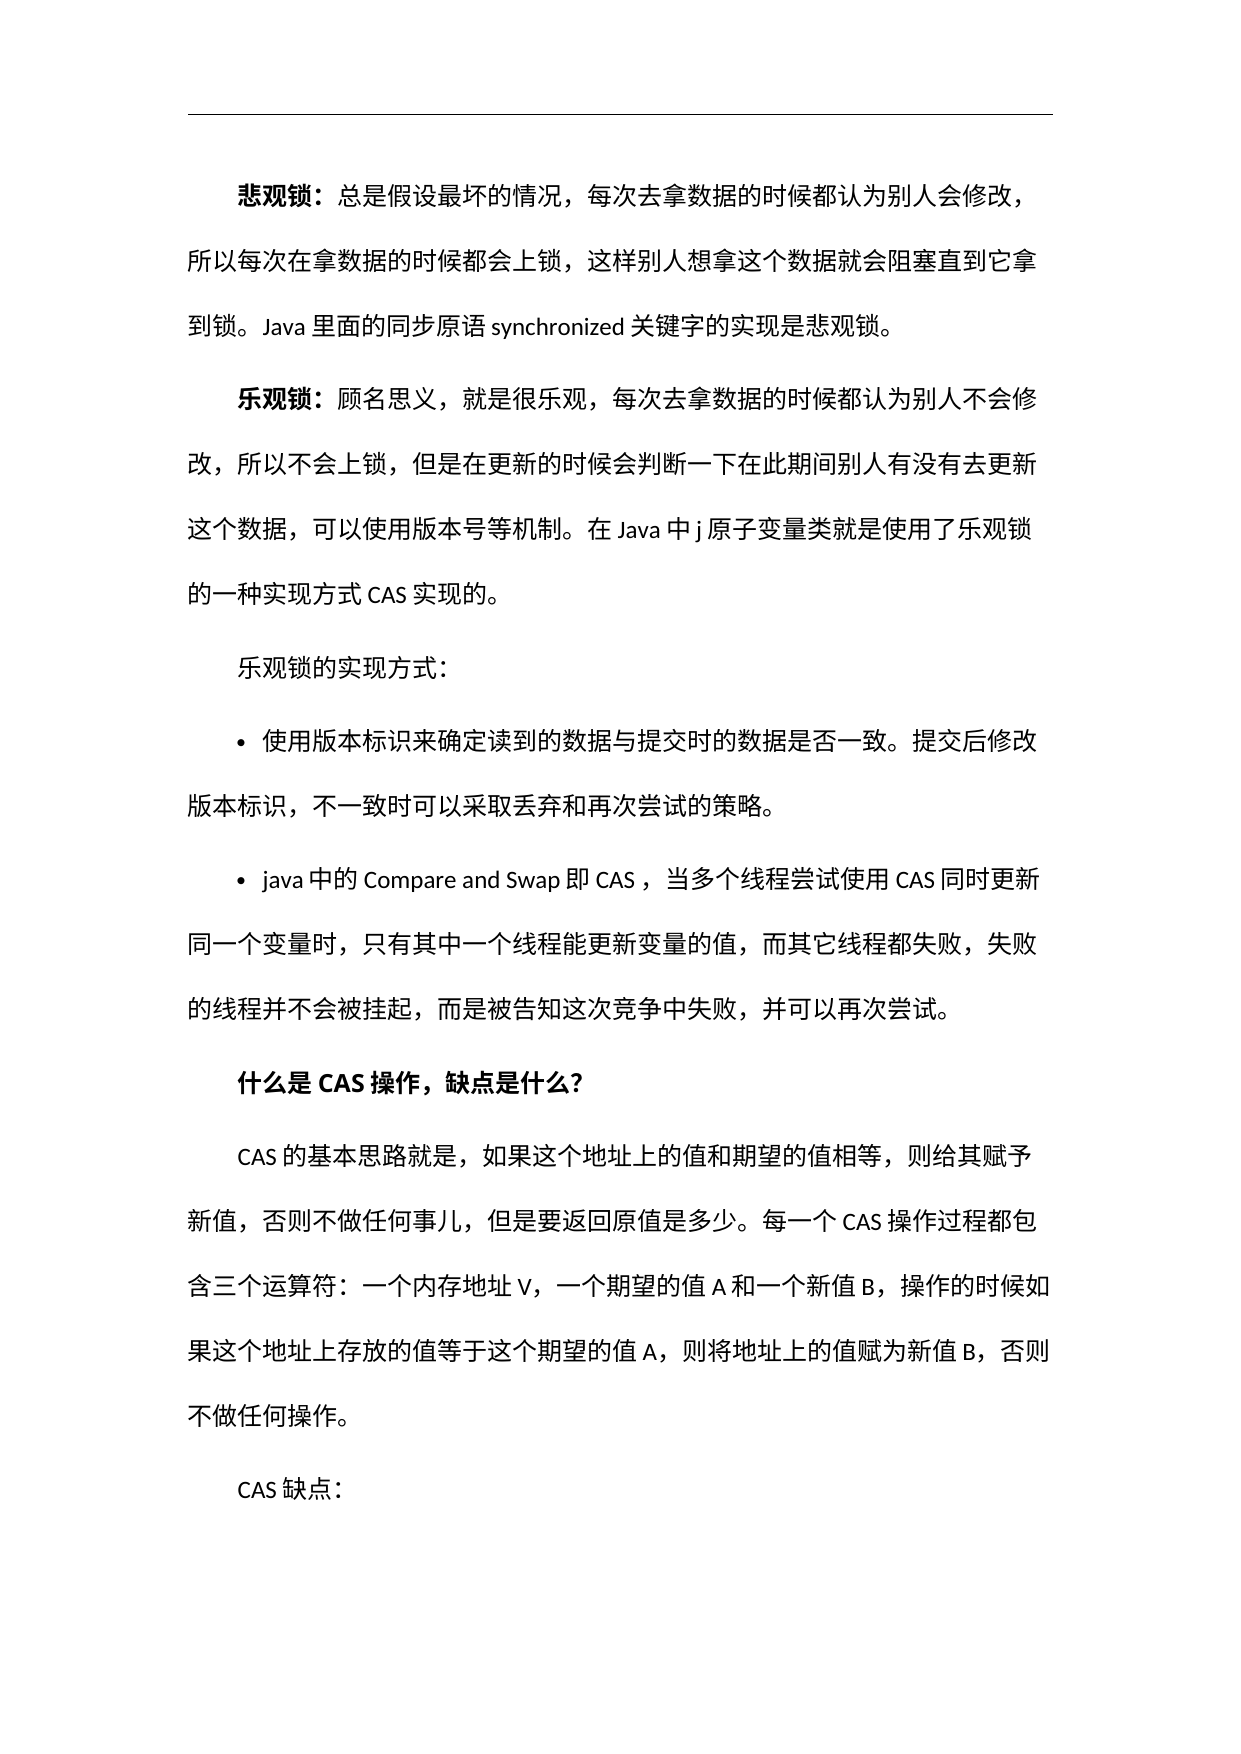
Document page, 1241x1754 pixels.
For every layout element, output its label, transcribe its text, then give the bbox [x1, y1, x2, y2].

text 乐观锁：顾名思义，就是很乐观，每次去拿数据的时候都认为别人不会修改，所以不会上锁，但是在更新的时候会判断一下在此期间别人有没有去更新这个数据，可以使用版本号等机制。在Java中j原子变量类就是使用了乐观锁的一种实现方式CAS实现的。 [187, 365, 1053, 625]
text 乐观锁的实现方式： [187, 634, 1053, 699]
text 什么是CAS操作，缺点是什么？ [187, 1049, 1053, 1114]
text CAS缺点： [187, 1455, 1053, 1520]
list 使用版本标识来确定读到的数据与提交时的数据是否一致。提交后修改版本标识，不一致时可以采取丢弃和再次尝试的策略。 [187, 707, 1053, 837]
list java中的Compare and Swap即CAS ，当多个线程尝试使用CAS同时更新同一个变量时，只有其中一个线程能更新变量的值，而其它线程都失败，失败的线程并不会被挂起，而是被告知这次竞争中失败，并可以再次尝试。 [187, 845, 1053, 1040]
text 悲观锁：总是假设最坏的情况，每次去拿数据的时候都认为别人会修改，所以每次在拿数据的时候都会上锁，这样别人想拿这个数据就会阻塞直到它拿到锁。Java里面的同步原语synchronized关键字的实现是悲观锁。 [187, 162, 1053, 357]
text CAS的基本思路就是，如果这个地址上的值和期望的值相等，则给其赋予新值，否则不做任何事儿，但是要返回原值是多少。每一个CAS操作过程都包含三个运算符：一个内存地址V，一个期望的值A和一个新值B，操作的时候如果这个地址上存放的值等于这个期望的值A，则将地址上的值赋为新值B，否则不做任何操作。 [187, 1122, 1053, 1447]
